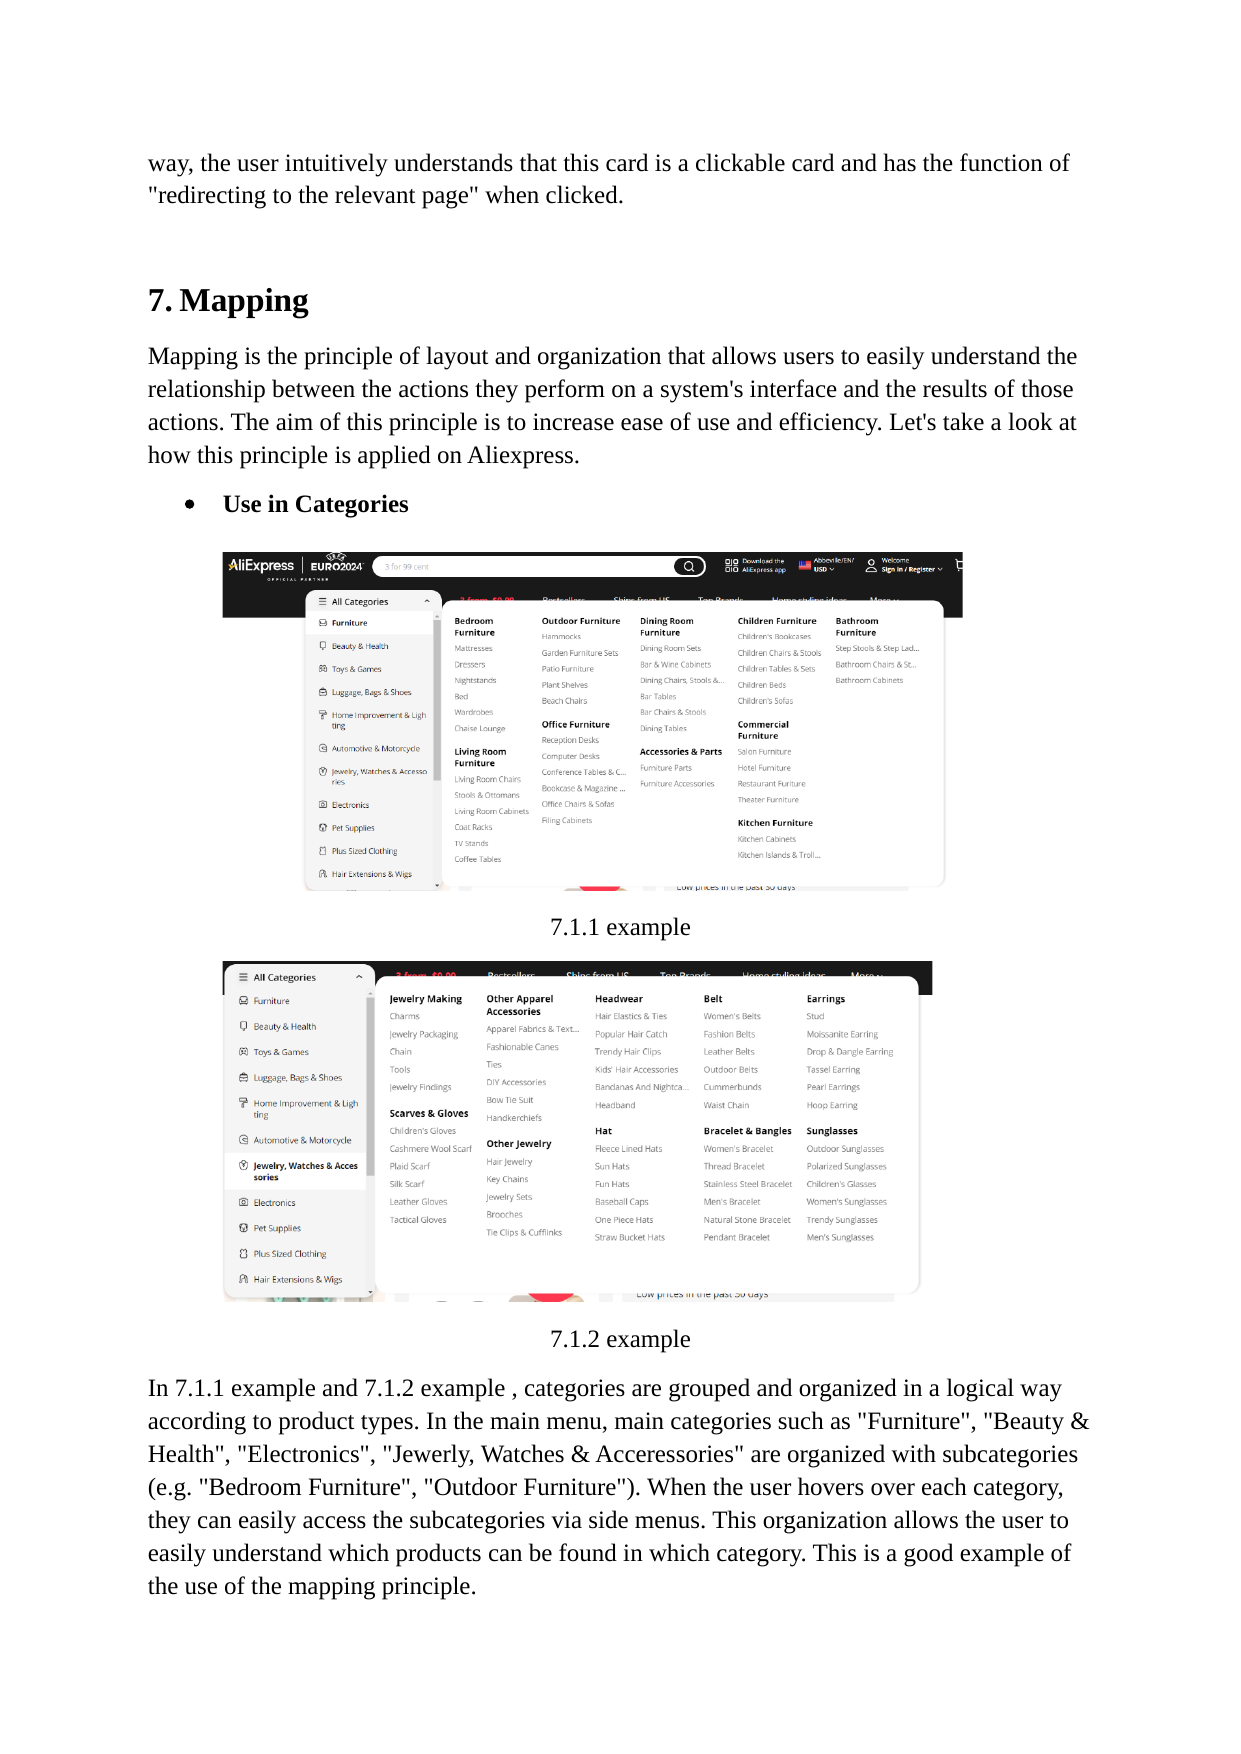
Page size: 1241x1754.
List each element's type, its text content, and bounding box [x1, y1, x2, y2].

text In 7.1.1 example and 7.1.2 example , categories are grouped and organized in a logical way according to product types. In the main menu, main categories such as "Furniture", "Beauty & Health", "Electronics", "Jewerly, Watches & Acceressories" are organized with subcategories (e.g. "Bedroom Furniture", "Outdoor Furniture"). When the user hovers over each category, they can easily access the subcategories via side menus. This organization allows the user to easily understand which products can be found in which category. This is a good example of the use of the mapping principle. [148, 1373, 1093, 1600]
text Mapping is the principle of layout and organization that allows users to easily understand the relationship between the actions they perform on a system's interface and the results of those actions. The aim of this principle is to increase ease of use and efficiency. Let's take a look at how this principle is applied on Aliexpress. [148, 341, 1093, 468]
text 7.1.2 example [148, 1324, 1093, 1352]
text 7.1.1 example [148, 912, 1093, 941]
text 7. Mapping [148, 280, 1093, 318]
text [148, 148, 1093, 209]
picture [222, 552, 963, 891]
list Use in Categories [185, 489, 1093, 518]
picture [222, 961, 933, 1302]
